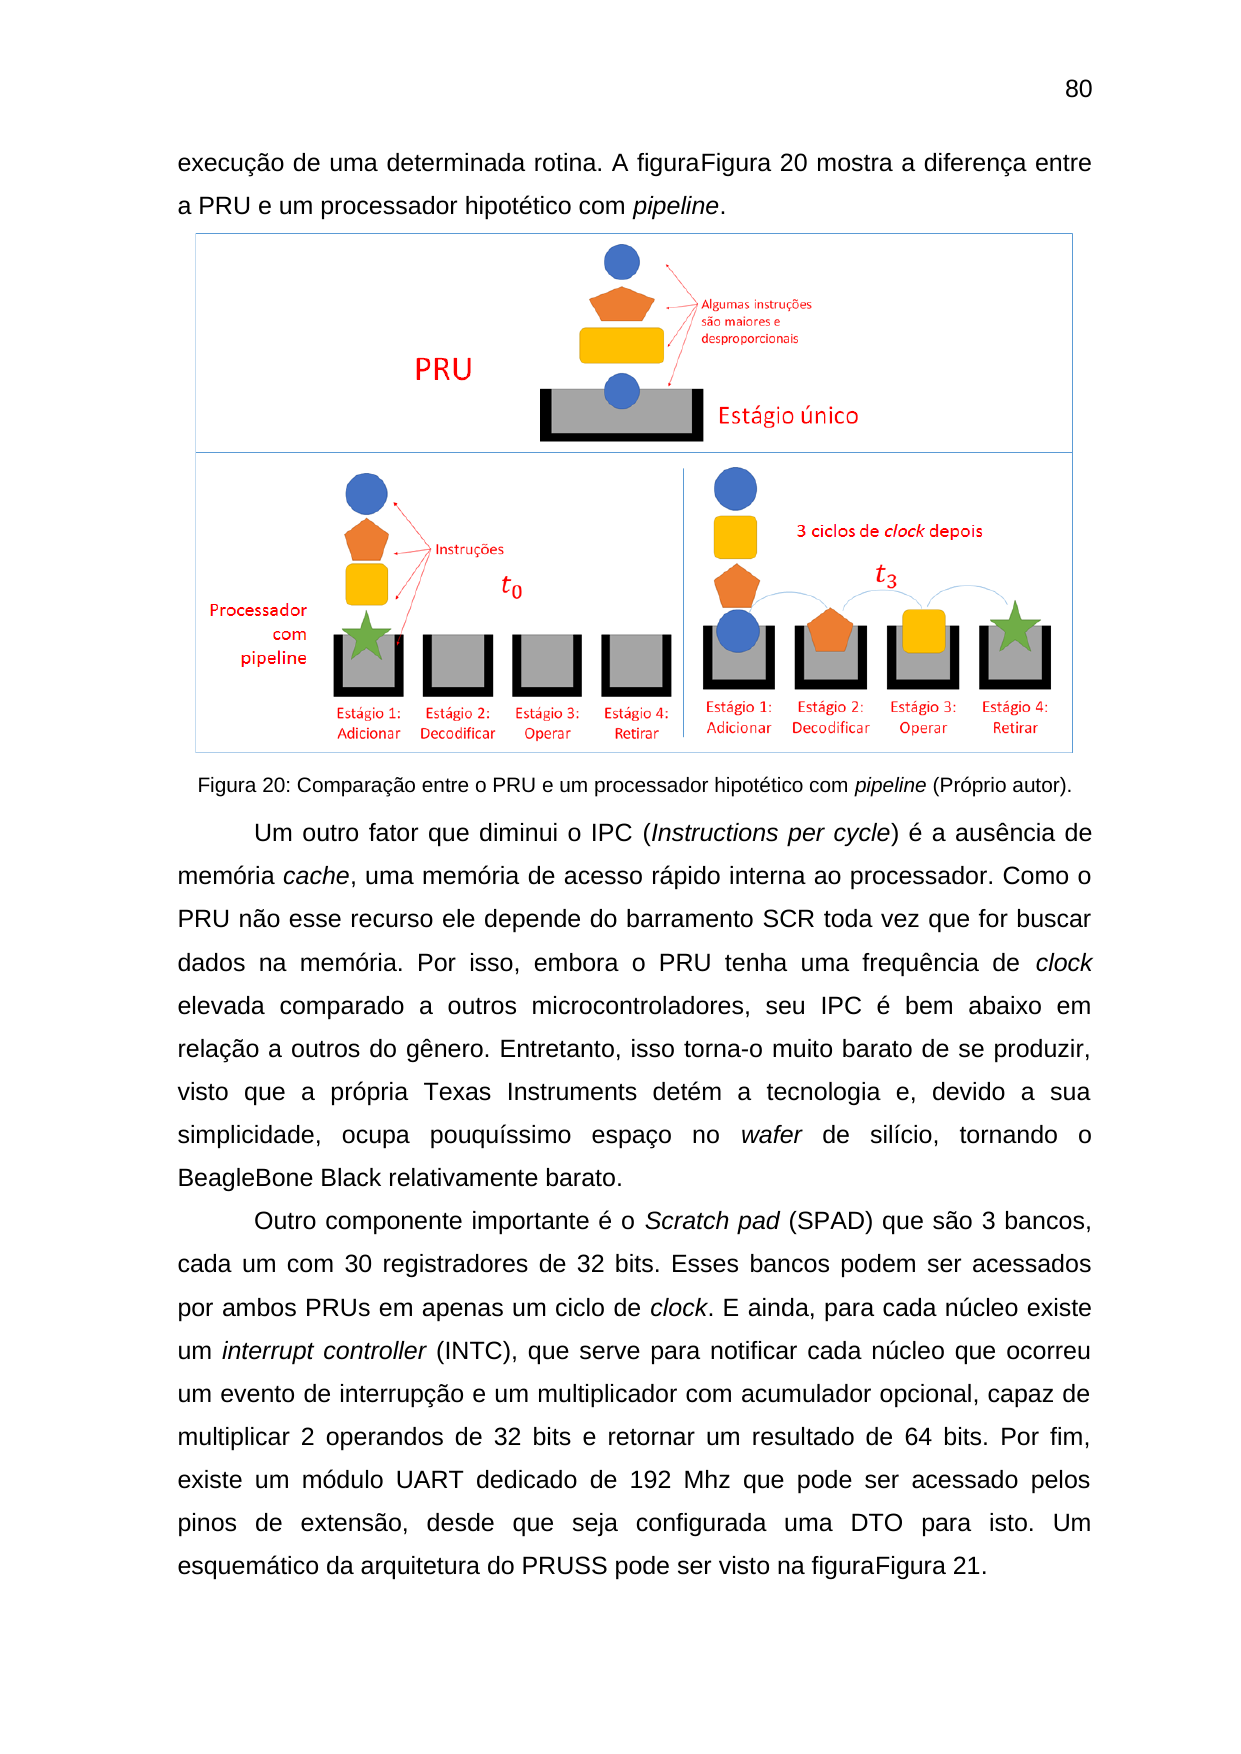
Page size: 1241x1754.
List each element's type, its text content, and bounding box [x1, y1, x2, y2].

picture [195, 233, 1075, 753]
text Figura : Comparação entre o PRU e um processador hipotético com pipeline (Próprio autor). [177, 773, 1092, 797]
text Outro componente importante é o Scratch pad (SPAD) que são 3 bancos, cada um com 30 registradores de 32 bits. Esses bancos podem ser acessados por ambos PRUs em apenas um ciclo de clock. E ainda, para cada núcleo existe um interrupt controller (INTC), que serve para notificar cada núcleo que ocorreu um evento de interrupção e um multiplicador com acumulador opcional, capaz de multiplicar 2 operandos de 32 bits e retornar um resultado de 64 bits. Por fim, existe um módulo UART dedicado de 192 Mhz que pode ser acessado pelos pinos de extensão, desde que seja configurada uma DTO para isto. Um esquemático da arquitetura do PRUSS pode ser visto na figuraFigura 21. [177, 1206, 1092, 1580]
text Um outro fator que diminui o IPC (Instructions per cycle) é a ausência de memória cache, uma memória de acesso rápido interna ao processador. Como o PRU não esse recurso ele depende do barramento SCR toda vez que for buscar dados na memória. Por isso, embora o PRU tenha uma frequência de clock elevada comparado a outros microcontroladores, seu IPC é bem abaixo em relação a outros do gênero. Entretanto, isso torna-o muito barato de se produzir, visto que a própria Texas Instruments detém a tecnologia e, devido a sua simplicidade, ocupa pouquíssimo espaço no wafer de silício, tornando o BeagleBone Black relativamente barato. [177, 818, 1092, 1192]
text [177, 148, 1092, 219]
